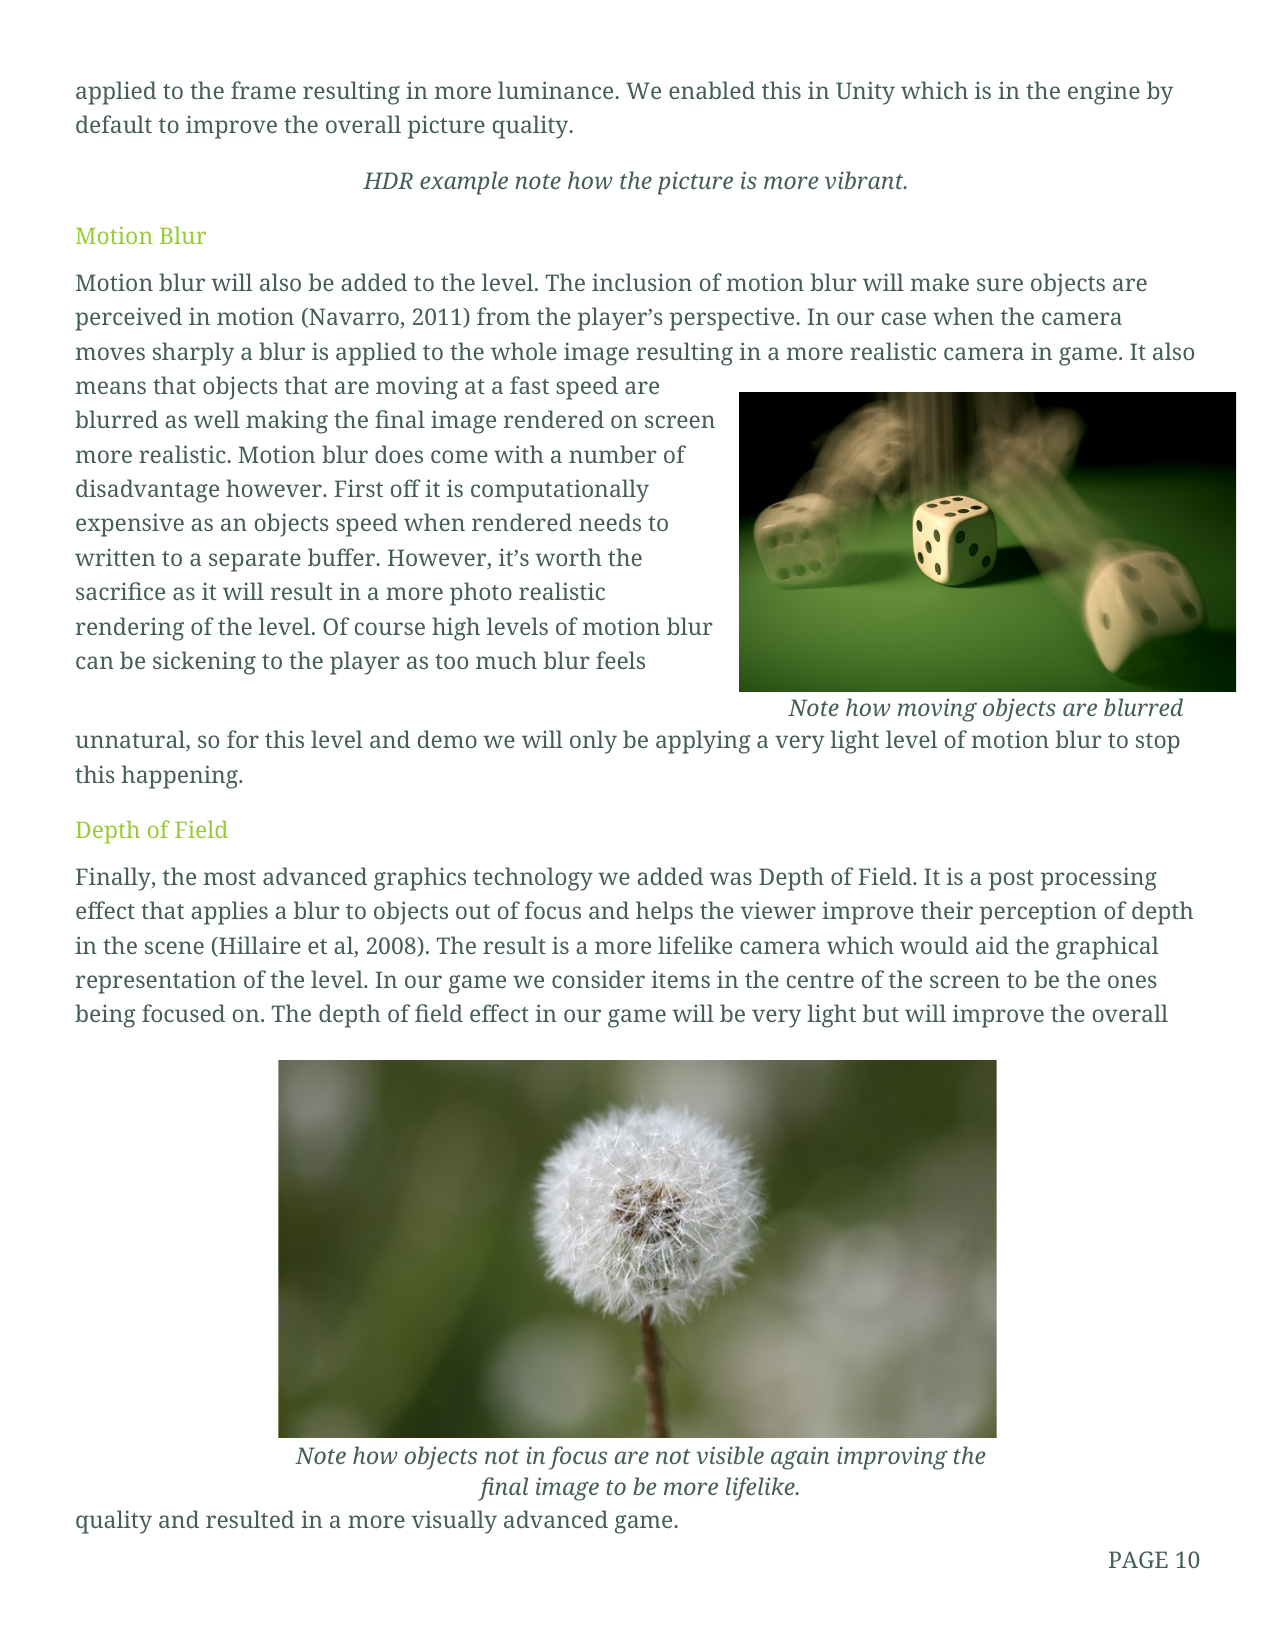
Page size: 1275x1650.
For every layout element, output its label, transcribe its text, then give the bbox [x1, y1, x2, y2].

text To make the game more immersive we will utilise HDR known as High Dynamic Range which is a new technique that makes a games image more photorealistic (Gotanda, 2010) by adding a post processing step where lighting values are no longer clamped and a greater dynamic range of lighting values is applied to the frame resulting in more luminance. We enabled this in Unity which is in the engine by default to improve the overall picture quality. [75, 75, 1200, 141]
text Motion blur will also be added to the level. The inclusion of motion blur will make sure objects are perceived in motion (Navarro, 2011) from the player’s perspective. In our case when the camera moves sharply a blur is applied to the whole image resulting in a more realistic camera in game. It also means that objects that are moving at a fast speed are blurred as well making the final image rendered on screen more realistic. Motion blur does come with a number of disadvantage however. First off it is computationally expensive as an objects speed when rendered needs to written to a separate buffer. However, it’s worth the sacrifice as it will result in a more photo realistic rendering of the level. Of course high levels of motion blur can be sickening to the player as too much blur feels unnatural, so for this level and demo we will only be applying a very light level of motion blur to stop this happening. [75, 267, 1200, 790]
text HDR example note how the picture is more vibrant. [75, 164, 1200, 196]
picture [739, 392, 1236, 692]
subtitle Motion Blur [75, 220, 1200, 251]
subtitle Depth of Field [75, 814, 1200, 845]
picture [278, 1060, 997, 1438]
